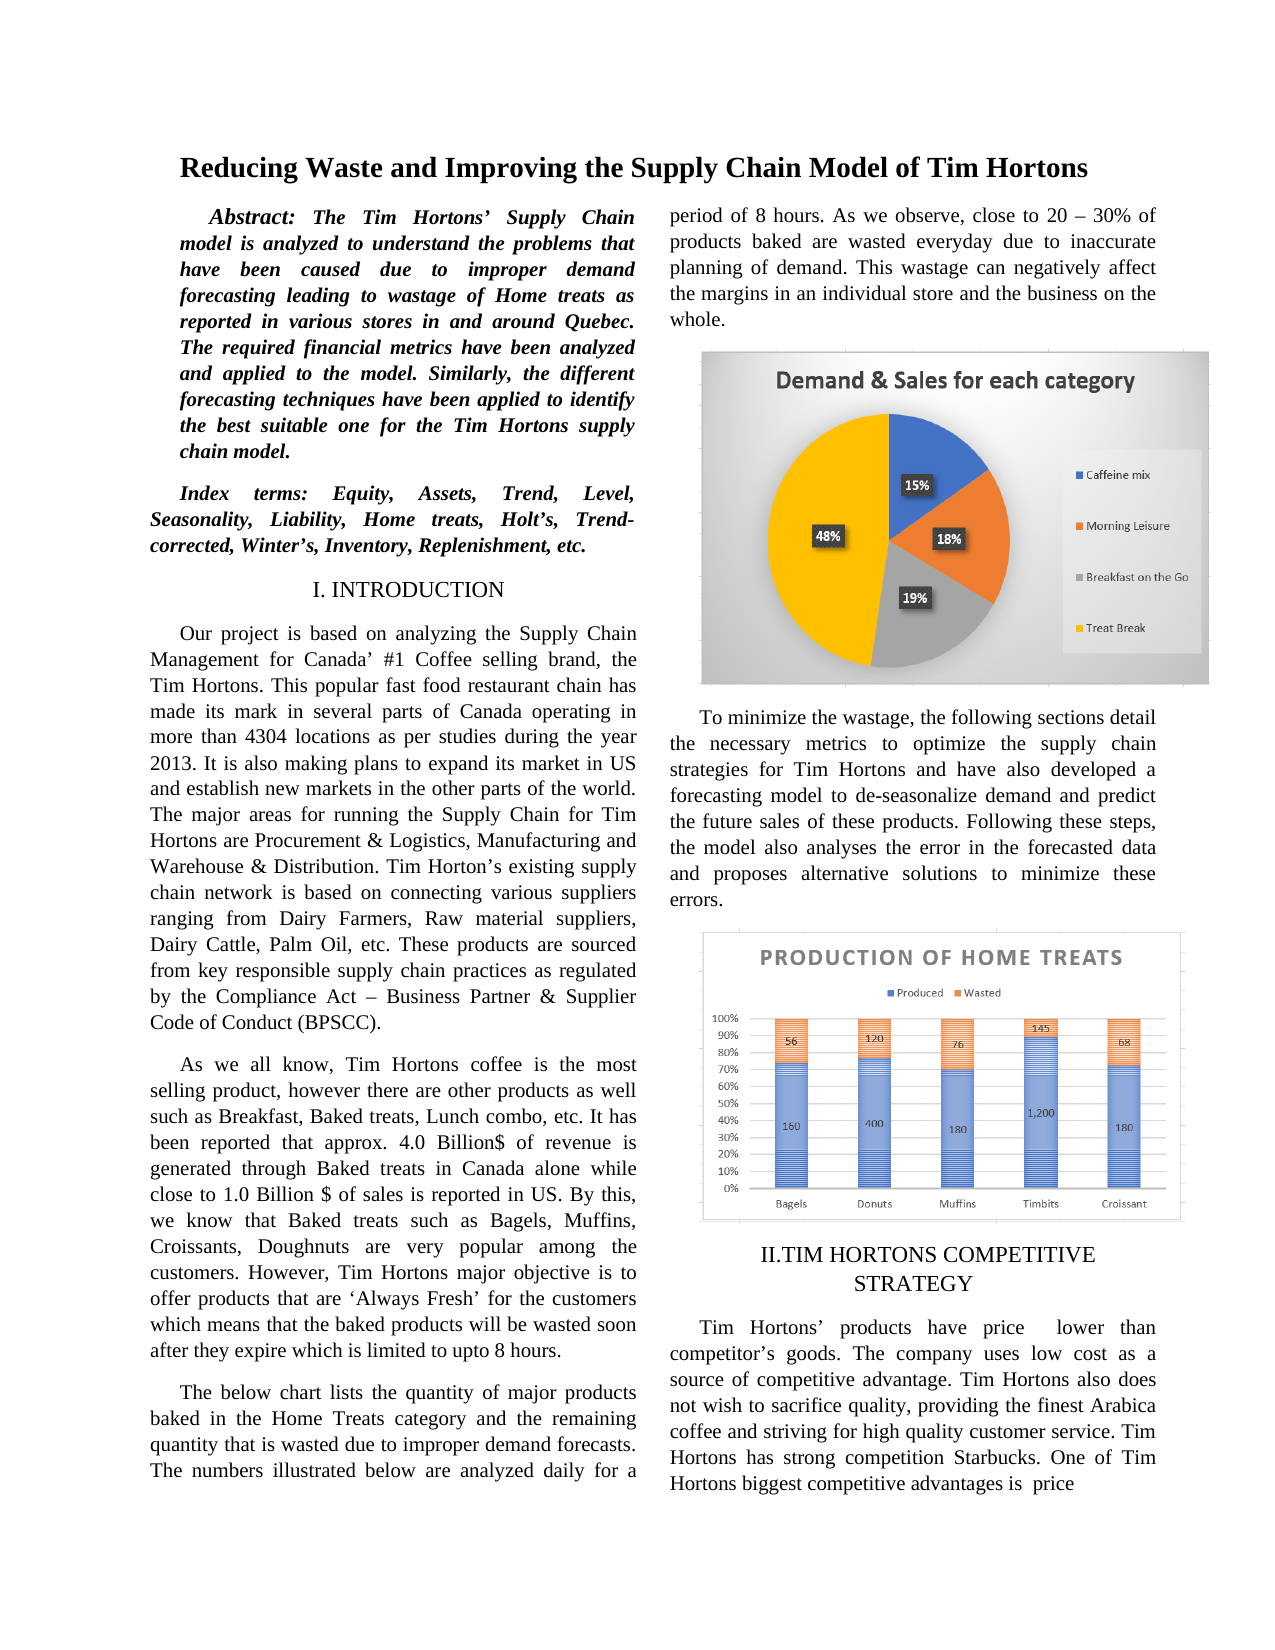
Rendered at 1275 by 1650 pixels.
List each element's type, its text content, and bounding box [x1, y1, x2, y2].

picture [699, 349, 1211, 687]
text As we all know, Tim Hortons coffee is the most selling product, however there are other products as well such as Breakfast, Baked treats, Lunch combo, etc. It has been reported that approx. 4.0 Billion$ of revenue is generated through Baked treats in Canada alone while close to 1.0 Billion $ of sales is reported in US. By this, we know that Baked treats such as Bagels, Muffins, Croissants, Doughnuts are very popular among the customers. However, Tim Hortons major objective is to offer products that are ‘Always Fresh’ for the customers which means that the baked products will be wasted soon after they expire which is limited to upto 8 hours. [150, 1052, 637, 1362]
text Tim Hortons’ products have price lower than competitor’s goods. The company uses low cost as a source of competitive advantage. Tim Hortons also does not wish to sacrifice quality, providing the finest Arabica coffee and striving for high quality customer service. Tim Hortons has strong competition Starbucks. One of Tim Hortons biggest competitive advantages is price [669, 1315, 1157, 1495]
text Abstract: The Tim Hortons’ Supply Chain model is analyzed to understand the problems that have been caused due to improper demand forecasting leading to wastage of Home treats as reported in various stores in and around Quebec. The required financial metrics have been analyzed and applied to the model. Similarly, the different forecasting techniques have been applied to identify the best suitable one for the Tim Hortons supply chain model. [179, 203, 637, 463]
text Our project is based on analyzing the Supply Chain Management for Canada’ #1 Coffee selling brand, the Tim Hortons. This popular fast food restaurant chain has made its mark in several parts of Canada operating in more than 4304 locations as per studies during the year 2013. It is also making plans to expand its market in US and establish new markets in the other parts of the world. The major areas for running the Supply Chain for Tim Hortons are Procurement & Logistics, Manufacturing and Warehouse & Distribution. Tim Horton’s existing supply chain network is based on connecting various suppliers ranging from Dairy Farmers, Raw material suppliers, Dairy Cattle, Palm Oil, etc. These products are sourced from key responsible supply chain practices as regulated by the Compliance Act – Business Partner & Supplier Code of Conduct (BPSCC). [150, 621, 637, 1034]
text I. INTRODUCTION [150, 576, 637, 602]
text II.TIM HORTONS COMPETITIVE STRATEGY [669, 1242, 1157, 1296]
picture [699, 929, 1186, 1223]
text The below chart lists the quantity of major products baked in the Home Treats category and the remaining quantity that is wasted due to improper demand forecasts. The numbers illustrated below are analyzed daily for a period of 8 hours. As we observe, close to 20 – 30% of products baked are wasted everyday due to inaccurate planning of demand. This wastage can negatively affect the margins in an individual store and the business on the whole. [150, 1380, 637, 1482]
text Index terms: Equity, Assets, Trend, Level, Seasonality, Liability, Home treats, Holt’s, Trend-corrected, Winter’s, Inventory, Replenishment, etc. [150, 481, 637, 557]
text To minimize the wastage, the following sections detail the necessary metrics to optimize the supply chain strategies for Tim Hortons and have also developed a forecasting model to de-seasonalize demand and predict the future sales of these products. Following these steps, the model also analyses the error in the forecasted data and proposes alternative solutions to minimize these errors. [669, 705, 1157, 911]
text Reducing Waste and Improving the Supply Chain Model of Tim Hortons [179, 150, 1157, 183]
text The below chart lists the quantity of major products baked in the Home Treats category and the remaining quantity that is wasted due to improper demand forecasts. The numbers illustrated below are analyzed daily for a period of 8 hours. As we observe, close to 20 – 30% of products baked are wasted everyday due to inaccurate planning of demand. This wastage can negatively affect the margins in an individual store and the business on the whole. [669, 203, 1157, 331]
